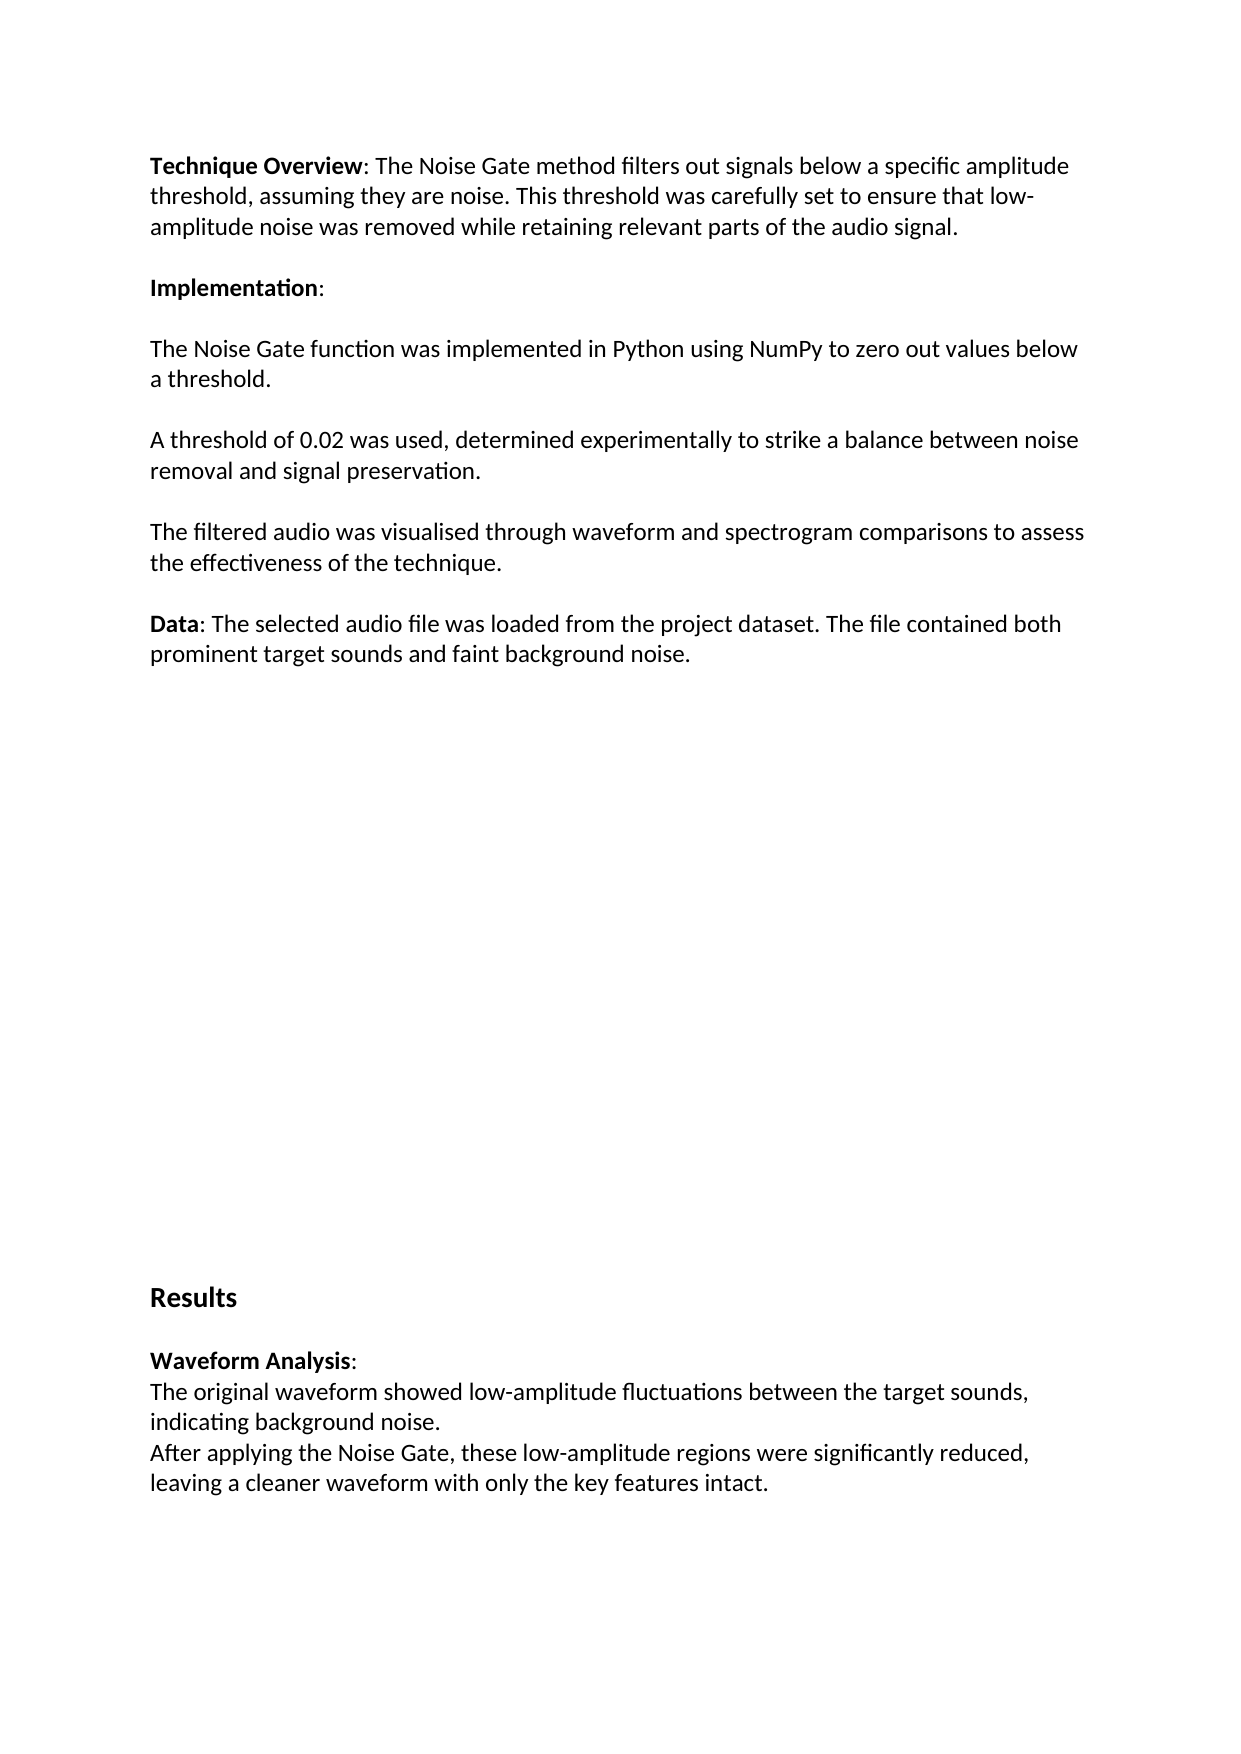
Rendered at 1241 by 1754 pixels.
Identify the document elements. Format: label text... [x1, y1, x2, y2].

text After applying the Noise Gate, these low-amplitude regions were significantly reduced, leaving a cleaner waveform with only the key features intact. [150, 1437, 1090, 1498]
text Results [150, 1279, 1090, 1315]
text Implementation: [150, 272, 1090, 303]
text Data: The selected audio file was loaded from the project dataset. The file contained both prominent target sounds and faint background noise. [150, 608, 1090, 669]
text The Noise Gate function was implemented in Python using NumPy to zero out values below a threshold. [150, 333, 1090, 394]
text The filtered audio was visualised through waveform and spectrogram comparisons to assess the effectiveness of the technique. [150, 516, 1090, 577]
text The original waveform showed low-amplitude fluctuations between the target sounds, indicating background noise. [150, 1376, 1090, 1437]
text Technique Overview: The Noise Gate method filters out signals below a specific amplitude threshold, assuming they are noise. This threshold was carefully set to ensure that low-amplitude noise was removed while retaining relevant parts of the audio signal. [150, 150, 1090, 242]
text Waveform Analysis: [150, 1345, 1090, 1376]
text A threshold of 0.02 was used, determined experimentally to strike a balance between noise removal and signal preservation. [150, 425, 1090, 486]
